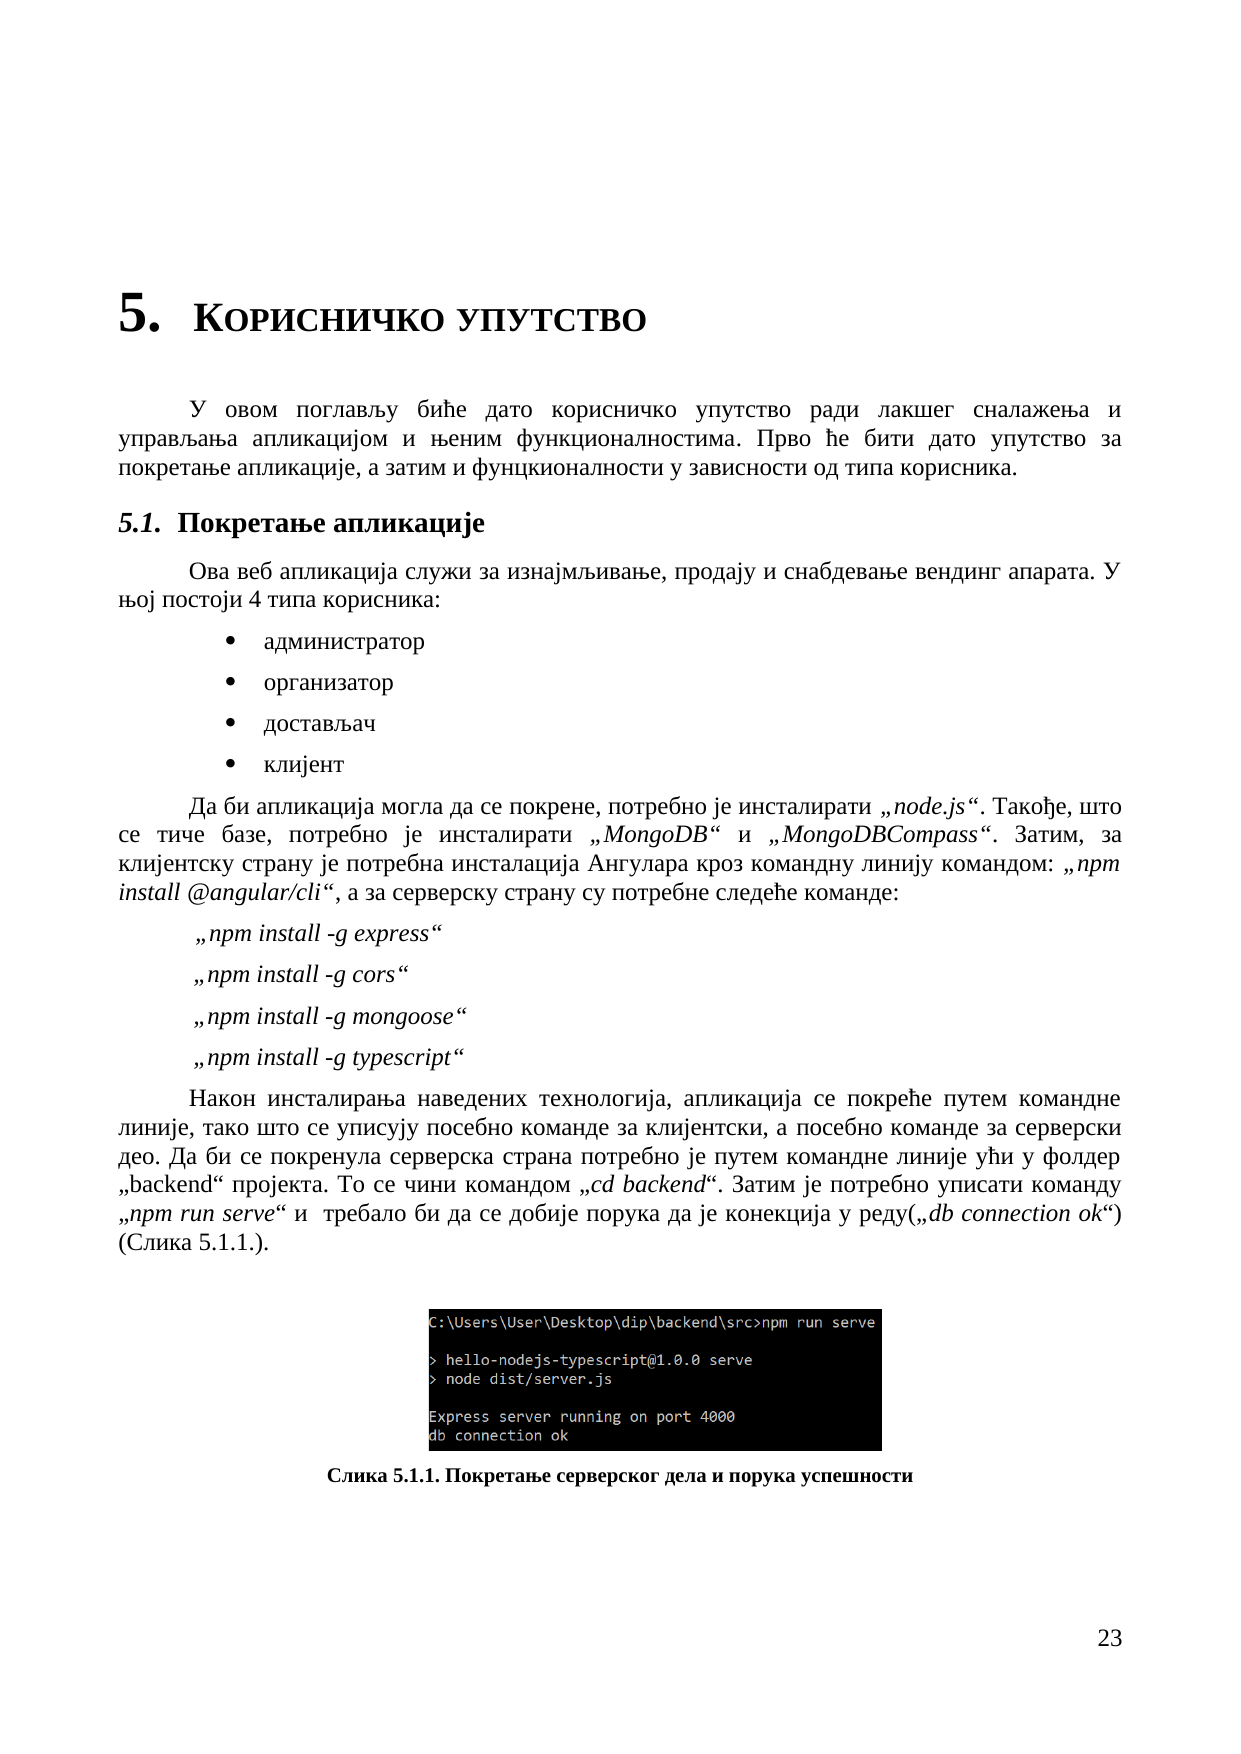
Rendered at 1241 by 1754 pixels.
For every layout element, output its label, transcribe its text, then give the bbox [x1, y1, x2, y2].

list достављач [226, 708, 1122, 737]
text „npm install -g mongoose“ [118, 1001, 1122, 1029]
picture [428, 1309, 882, 1451]
list организатор [226, 667, 1122, 696]
text Корисничко упутство [118, 277, 1122, 344]
text „npm install -g express“ [118, 918, 1122, 947]
text Ова веб апликација служи за изнајмљивање, продају и снабдевање вендинг апарата. У њој постоји 4 типа корисника: [118, 556, 1122, 613]
text Да би апликација могла да се покрене, потребно је инсталирати „node.js“. Такође, што се тиче базе, потребно је инсталирати „MongoDB“ и „MongoDBCompass“. Затим, за клијентску страну је потребна инсталација Ангулара кроз командну линију командом: „npm install @angular/cli“, а за серверску страну су потребне следеће команде: [118, 791, 1122, 906]
text Након инсталирања наведених технологија, апликација се покреће путем командне линије, тако што се уписују посебно команде за клијентски, а посебно команде за серверски део. Да би се покренула серверска страна потребно је путем командне линије ући у фолдер „backend“ пројекта. То се чини командом „cd backend“. Затим је потребно уписати команду „npm run serve“ и требало би да се добије порука да је конекција у реду(„db connection ok“)(Слика 5.1.1.). [118, 1083, 1122, 1256]
list клијент [226, 749, 1122, 778]
text „npm install -g typescript“ [118, 1042, 1122, 1071]
text У овом поглављу биће дато корисничко упутство ради лакшег сналажења и управљања апликацијом и њеним функционалностима. Прво ће бити дато упутство за покретање апликације, а затим и фунцкионалности у зависности од типа корисника. [118, 394, 1122, 481]
text Слика 5.1.1. Покретање серверског дела и порука успешности [118, 1463, 1122, 1487]
list администратор [226, 626, 1122, 654]
text „npm install -g cors“ [118, 959, 1122, 988]
text Покретање апликације [118, 506, 1122, 539]
